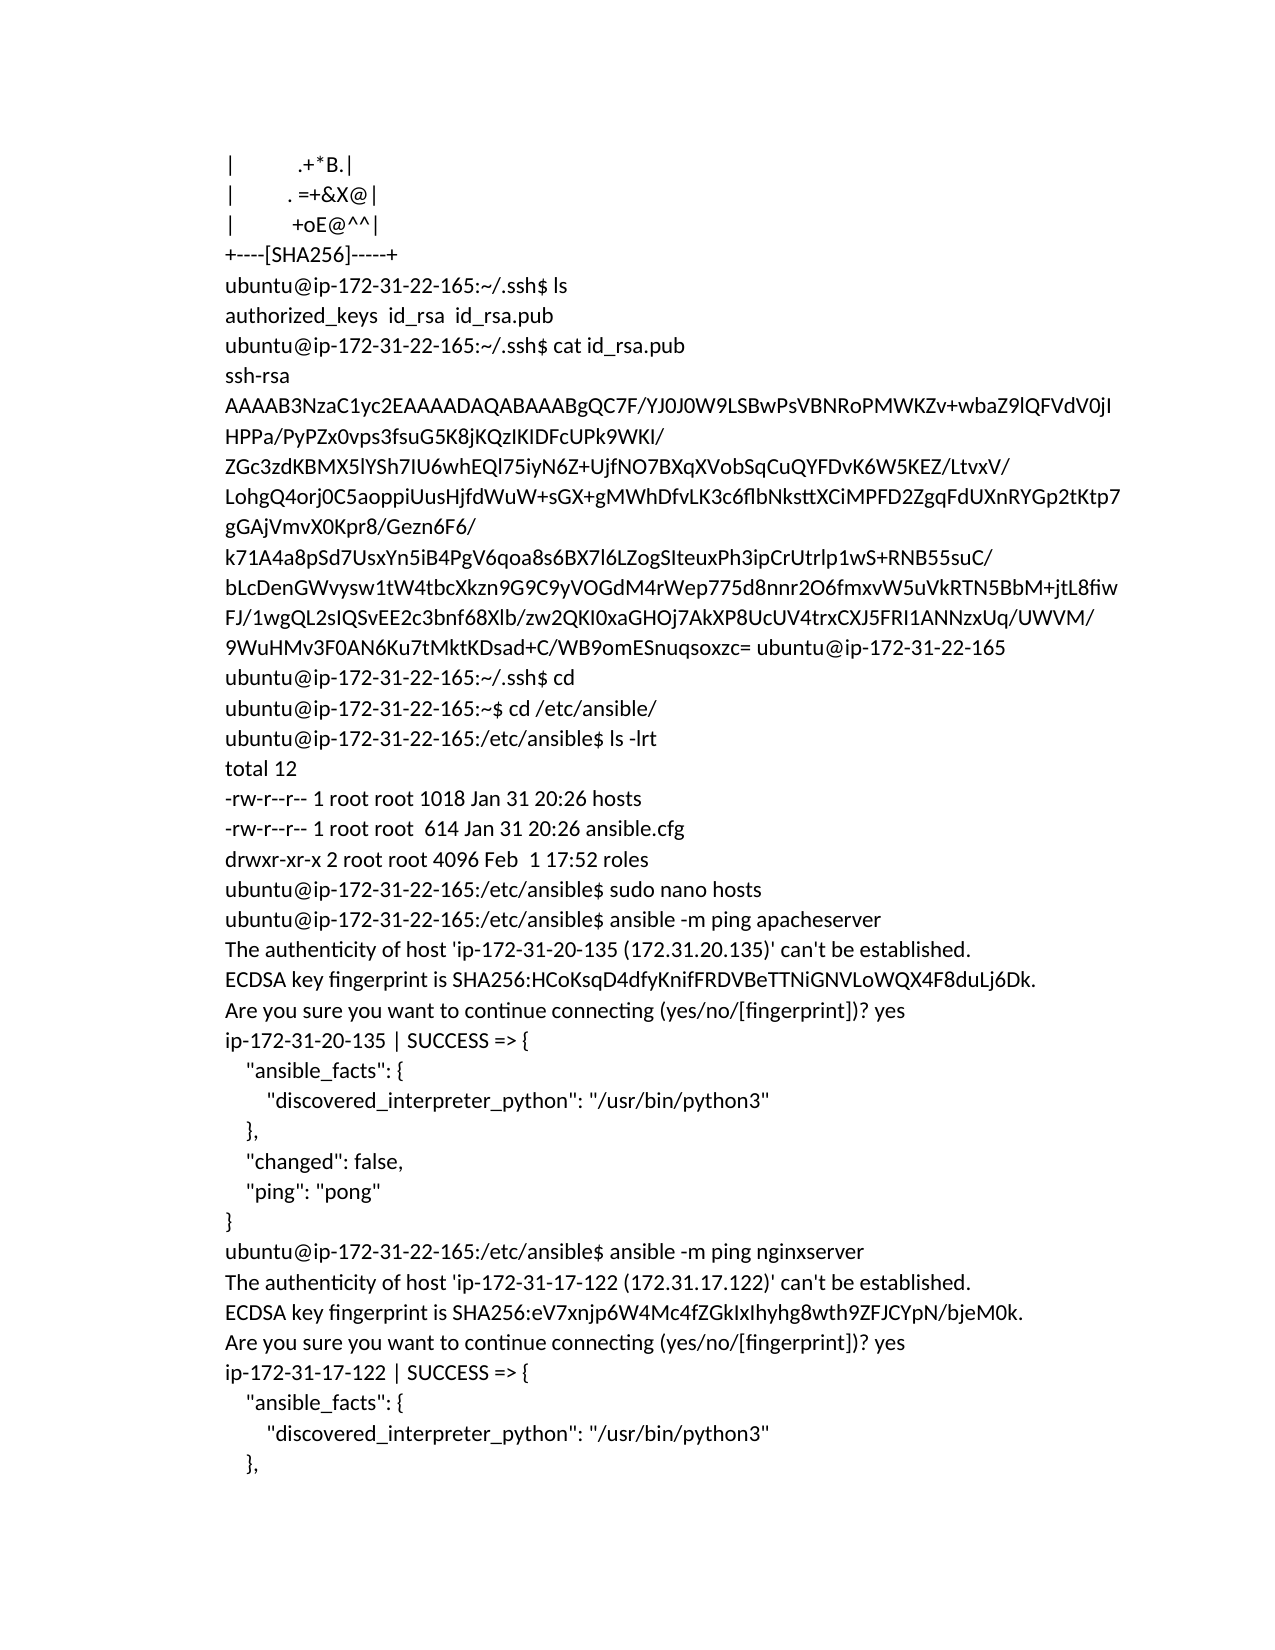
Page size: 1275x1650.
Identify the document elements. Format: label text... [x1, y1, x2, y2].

list ubuntu@ip-172-31-22-165:/etc/ansible$ ansible -m ping nginxserver [225, 1237, 1125, 1266]
list ubuntu@ip-172-31-22-165:~/.ssh$ ls [225, 271, 1125, 299]
list "ping": "pong" [225, 1177, 1125, 1205]
list ECDSA key fingerprint is SHA256:HCoKsqD4dfyKnifFRDVBeTTNiGNVLoWQX4F8duLj6Dk. [225, 966, 1125, 994]
list ubuntu@ip-172-31-22-165:/etc/ansible$ ansible -m ping apacheserver [225, 905, 1125, 933]
list -rw-r--r-- 1 root root 614 Jan 31 20:26 ansible.cfg [225, 814, 1125, 843]
list | .+*B.| [225, 150, 1125, 178]
list | +oE@^^| [225, 210, 1125, 238]
list drwxr-xr-x 2 root root 4096 Feb 1 17:52 roles [225, 845, 1125, 873]
list }, [225, 1449, 1125, 1477]
list -rw-r--r-- 1 root root 1018 Jan 31 20:26 hosts [225, 784, 1125, 812]
list +----[SHA256]-----+ [225, 241, 1125, 269]
list Are you sure you want to continue connecting (yes/no/[fingerprint])? yes [225, 996, 1125, 1024]
list Are you sure you want to continue connecting (yes/no/[fingerprint])? yes [225, 1328, 1125, 1356]
list The authenticity of host 'ip-172-31-20-135 (172.31.20.135)' can't be established. [225, 935, 1125, 963]
list } [225, 1207, 1125, 1235]
list authorized_keys id_rsa id_rsa.pub [225, 301, 1125, 329]
list ubuntu@ip-172-31-22-165:/etc/ansible$ sudo nano hosts [225, 875, 1125, 903]
list "ansible_facts": { [225, 1388, 1125, 1417]
list ubuntu@ip-172-31-22-165:~/.ssh$ cat id_rsa.pub [225, 331, 1125, 359]
list ip-172-31-17-122 | SUCCESS => { [225, 1358, 1125, 1386]
list ECDSA key fingerprint is SHA256:eV7xnjp6W4Mc4fZGkIxIhyhg8wth9ZFJCYpN/bjeM0k. [225, 1298, 1125, 1326]
list }, [225, 1117, 1125, 1145]
list ubuntu@ip-172-31-22-165:~$ cd /etc/ansible/ [225, 694, 1125, 722]
list ubuntu@ip-172-31-22-165:/etc/ansible$ ls -lrt [225, 724, 1125, 752]
list "changed": false, [225, 1147, 1125, 1175]
list The authenticity of host 'ip-172-31-17-122 (172.31.17.122)' can't be established. [225, 1268, 1125, 1296]
list "discovered_interpreter_python": "/usr/bin/python3" [225, 1419, 1125, 1447]
list ubuntu@ip-172-31-22-165:~/.ssh$ cd [225, 663, 1125, 692]
list total 12 [225, 754, 1125, 782]
list "ansible_facts": { [225, 1056, 1125, 1084]
list ssh-rsa AAAAB3NzaC1yc2EAAAADAQABAAABgQC7F/YJ0J0W9LSBwPsVBNRoPMWKZv+wbaZ9lQFVdV0jIHPPa/PyPZx0vps3fsuG5K8jKQzIKIDFcUPk9WKI/ZGc3zdKBMX5lYSh7IU6whEQl75iyN6Z+UjfNO7BXqXVobSqCuQYFDvK6W5KEZ/LtvxV/LohgQ4orj0C5aoppiUusHjfdWuW+sGX+gMWhDfvLK3c6flbNksttXCiMPFD2ZgqFdUXnRYGp2tKtp7gGAjVmvX0Kpr8/Gezn6F6/k71A4a8pSd7UsxYn5iB4PgV6qoa8s6BX7l6LZogSIteuxPh3ipCrUtrlp1wS+RNB55suC/bLcDenGWvysw1tW4tbcXkzn9G9C9yVOGdM4rWep775d8nnr2O6fmxvW5uVkRTN5BbM+jtL8fiwFJ/1wgQL2sIQSvEE2c3bnf68Xlb/zw2QKI0xaGHOj7AkXP8UcUV4trxCXJ5FRI1ANNzxUq/UWVM/9WuHMv3F0AN6Ku7tMktKDsad+C/WB9omESnuqsoxzc= ubuntu@ip-172-31-22-165 [225, 361, 1125, 661]
list ip-172-31-20-135 | SUCCESS => { [225, 1026, 1125, 1054]
list | . =+&X@| [225, 180, 1125, 208]
list "discovered_interpreter_python": "/usr/bin/python3" [225, 1086, 1125, 1114]
